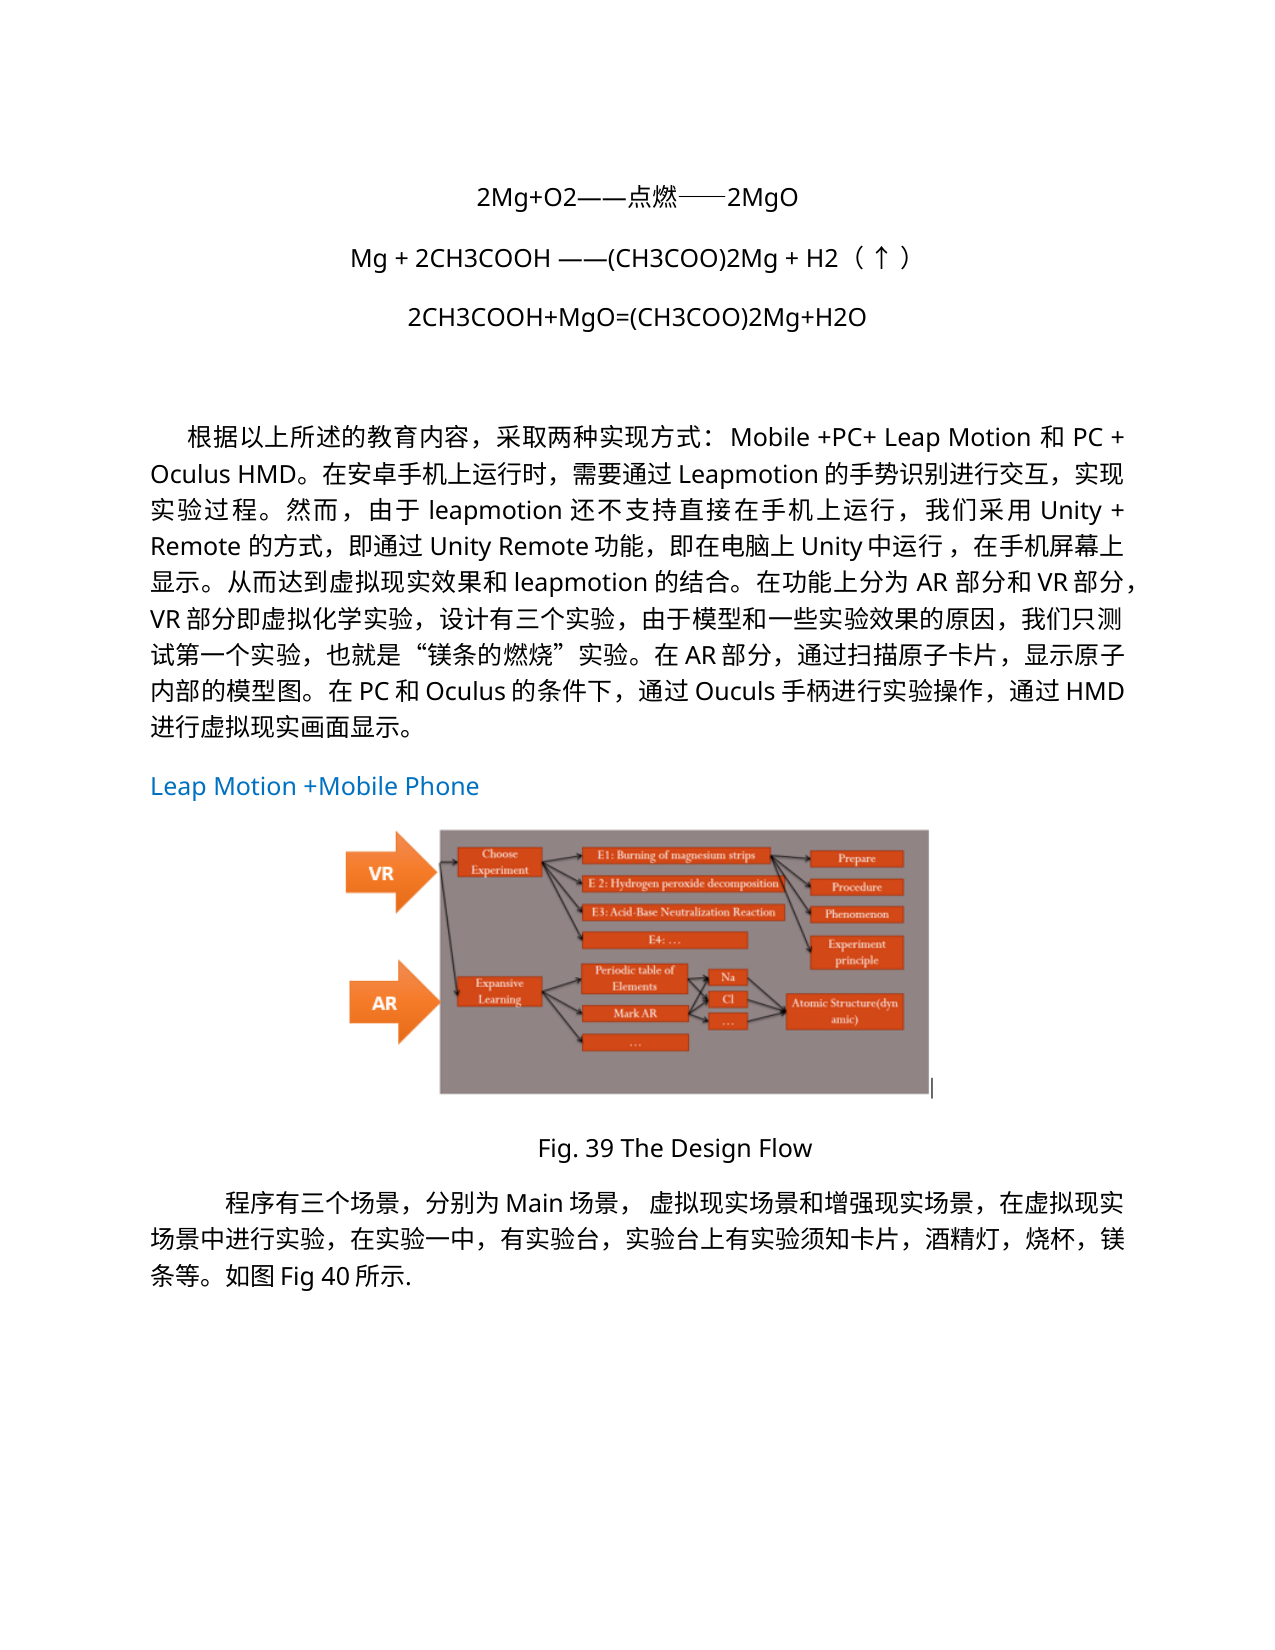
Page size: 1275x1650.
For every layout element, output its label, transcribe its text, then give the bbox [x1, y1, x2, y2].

text Mg + 2CH3COOH ——(CH3COO)2Mg + H2（ ↑ ） [150, 238, 1125, 275]
picture [335, 822, 940, 1112]
text 程序有三个场景，分别为Main场景， 虚拟现实场景和增强现实场景，在虚拟现实场景中进行实验，在实验一中，有实验台，实验台上有实验须知卡片，酒精灯，烧杯，镁条等。如图Fig 40所示. [150, 1184, 1125, 1292]
text 2Mg+O2——点燃——2MgO [150, 177, 1125, 213]
text 根据以上所述的教育内容，采取两种实现方式：Mobile +PC+ Leap Motion 和 PC + Oculus HMD。在安卓手机上运行时，需要通过Leapmotion的手势识别进行交互，实现实验过程。然而，由于leapmotion还不支持直接在手机上运行，我们采用Unity + Remote 的方式，即通过Unity Remote功能，即在电脑上Unity中运行 ，在手机屏幕上显示。从而达到虚拟现实效果和leapmotion的结合。在功能上分为 AR 部分和VR部分，VR部分即虚拟化学实验，设计有三个实验，由于模型和一些实验效果的原因，我们只测试第一个实验，也就是“镁条的燃烧”实验。在AR部分，通过扫描原子卡片，显示原子内部的模型图。在PC和Oculus的条件下，通过Ouculs手柄进行实验操作，通过HMD进行虚拟现实画面显示。 [150, 418, 1125, 744]
text Fig. 39 The Design Flow [150, 1130, 1125, 1164]
text Leap Motion +Mobile Phone [150, 769, 1125, 803]
text 2CH3COOH+MgO=(CH3COO)2Mg+H2O [150, 300, 1125, 334]
